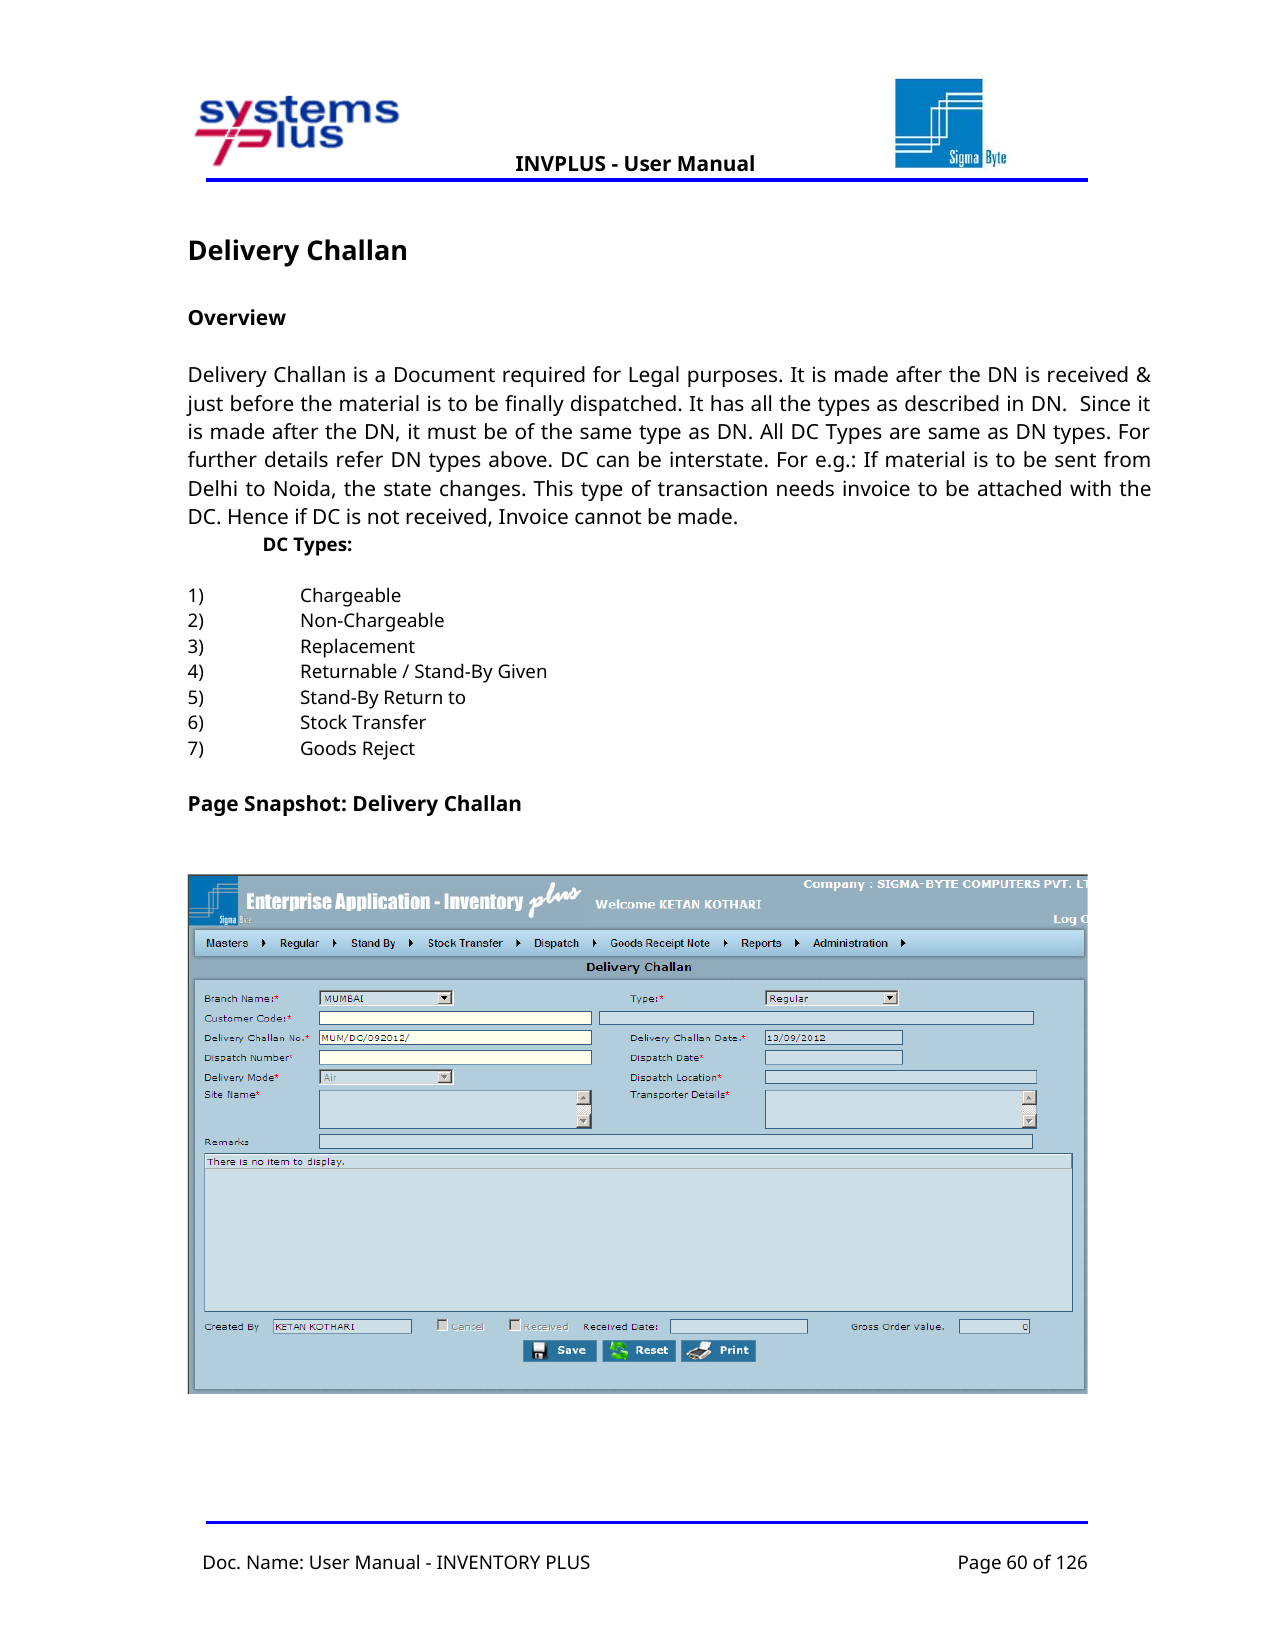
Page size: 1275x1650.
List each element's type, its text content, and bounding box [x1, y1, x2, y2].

text DC Types: [262, 531, 1153, 556]
list Non-Chargeable [187, 607, 1153, 633]
list Replacement [187, 633, 1153, 658]
list Stand-By Return to [187, 684, 1153, 709]
subtitle Delivery Challan [187, 232, 1153, 269]
list Chargeable [187, 582, 1153, 607]
text Overview [187, 303, 1153, 332]
list Stock Transfer [187, 709, 1153, 735]
picture [187, 874, 1088, 1394]
text Page Snapshot: Delivery Challan [187, 789, 1153, 817]
list Returnable / Stand-By Given [187, 658, 1153, 684]
picture [871, 75, 1012, 172]
list Goods Reject [187, 735, 1153, 761]
picture [187, 81, 406, 172]
text Delivery Challan is a Document required for Legal purposes. It is made after the DN is received & just before the material is to be finally dispatched. It has all the types as described in DN. Since it is made after the DN, it must be of the same type as DN. All DC Types are same as DN types. For further details refer DN types above. DC can be interstate. For e.g.: If material is to be sent from Delhi to Noida, the state changes. This type of transaction needs invoice to be attached with the DC. Hence if DC is not received, Invoice cannot be made. [187, 360, 1153, 531]
